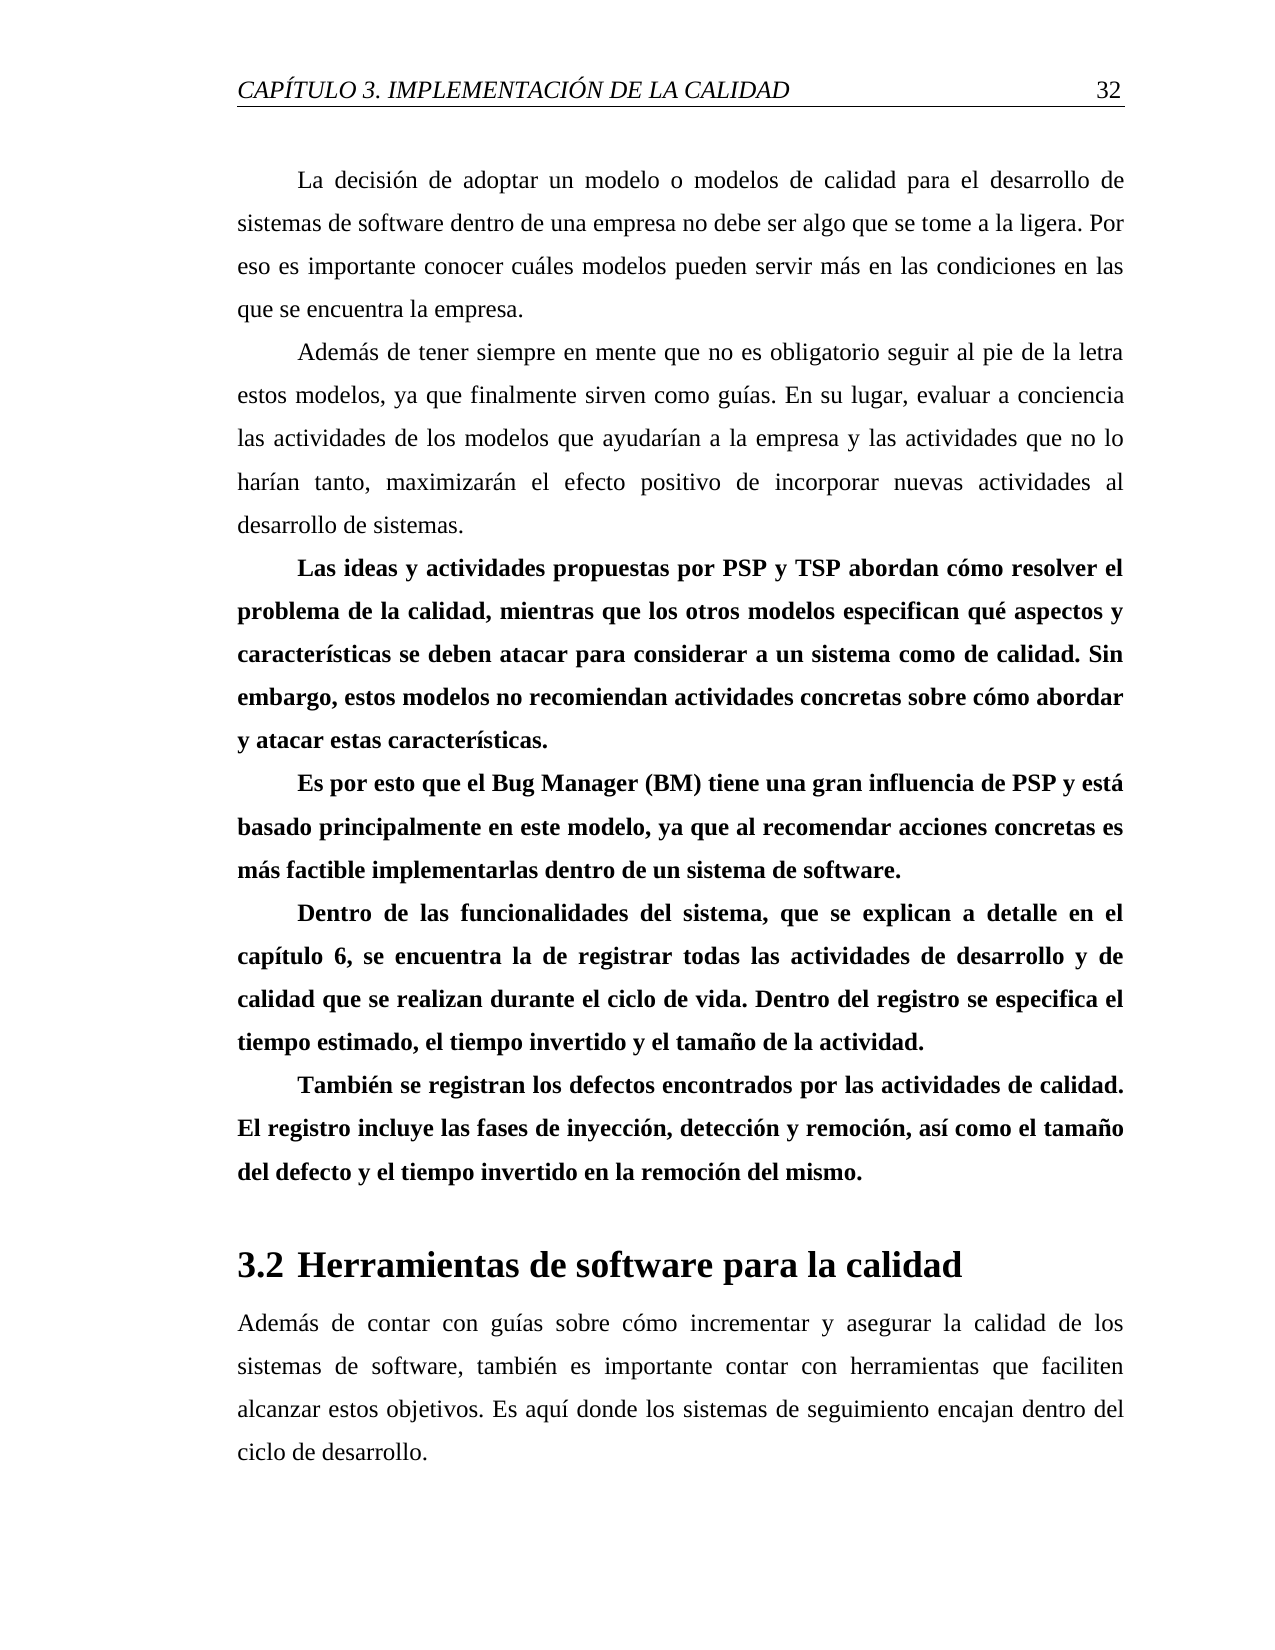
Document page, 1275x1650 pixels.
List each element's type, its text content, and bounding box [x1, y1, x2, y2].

subtitle Herramientas de software para la calidad [237, 1243, 1125, 1286]
text Además de contar con guías sobre cómo incrementar y asegurar la calidad de los sistemas de software, también es importante contar con herramientas que faciliten alcanzar estos objetivos. Es aquí donde los sistemas de seguimiento encajan dentro del ciclo de desarrollo. [237, 1308, 1125, 1466]
text La decisión de adoptar un modelo o modelos de calidad para el desarrollo de sistemas de software dentro de una empresa no debe ser algo que se tome a la ligera. Por eso es importante conocer cuáles modelos pueden servir más en las condiciones en las que se encuentra la empresa. [237, 165, 1125, 323]
text Dentro de las funcionalidades del sistema, que se explican a detalle en el capítulo 6, se encuentra la de registrar todas las actividades de desarrollo y de calidad que se realizan durante el ciclo de vida. Dentro del registro se especifica el tiempo estimado, el tiempo invertido y el tamaño de la actividad. [237, 898, 1125, 1056]
text También se registran los defectos encontrados por las actividades de calidad. El registro incluye las fases de inyección, detección y remoción, así como el tamaño del defecto y el tiempo invertido en la remoción del mismo. [237, 1070, 1125, 1185]
text Además de tener siempre en mente que no es obligatorio seguir al pie de la letra estos modelos, ya que finalmente sirven como guías. En su lugar, evaluar a conciencia las actividades de los modelos que ayudarían a la empresa y las actividades que no lo harían tanto, maximizarán el efecto positivo de incorporar nuevas actividades al desarrollo de sistemas. [237, 337, 1125, 538]
text Es por esto que el Bug Manager (BM) tiene una gran influencia de PSP y está basado principalmente en este modelo, ya que al recomendar acciones concretas es más factible implementarlas dentro de un sistema de software. [237, 768, 1125, 883]
text Las ideas y actividades propuestas por PSP y TSP abordan cómo resolver el problema de la calidad, mientras que los otros modelos especifican qué aspectos y características se deben atacar para considerar a un sistema como de calidad. Sin embargo, estos modelos no recomiendan actividades concretas sobre cómo abordar y atacar estas características. [237, 553, 1125, 754]
